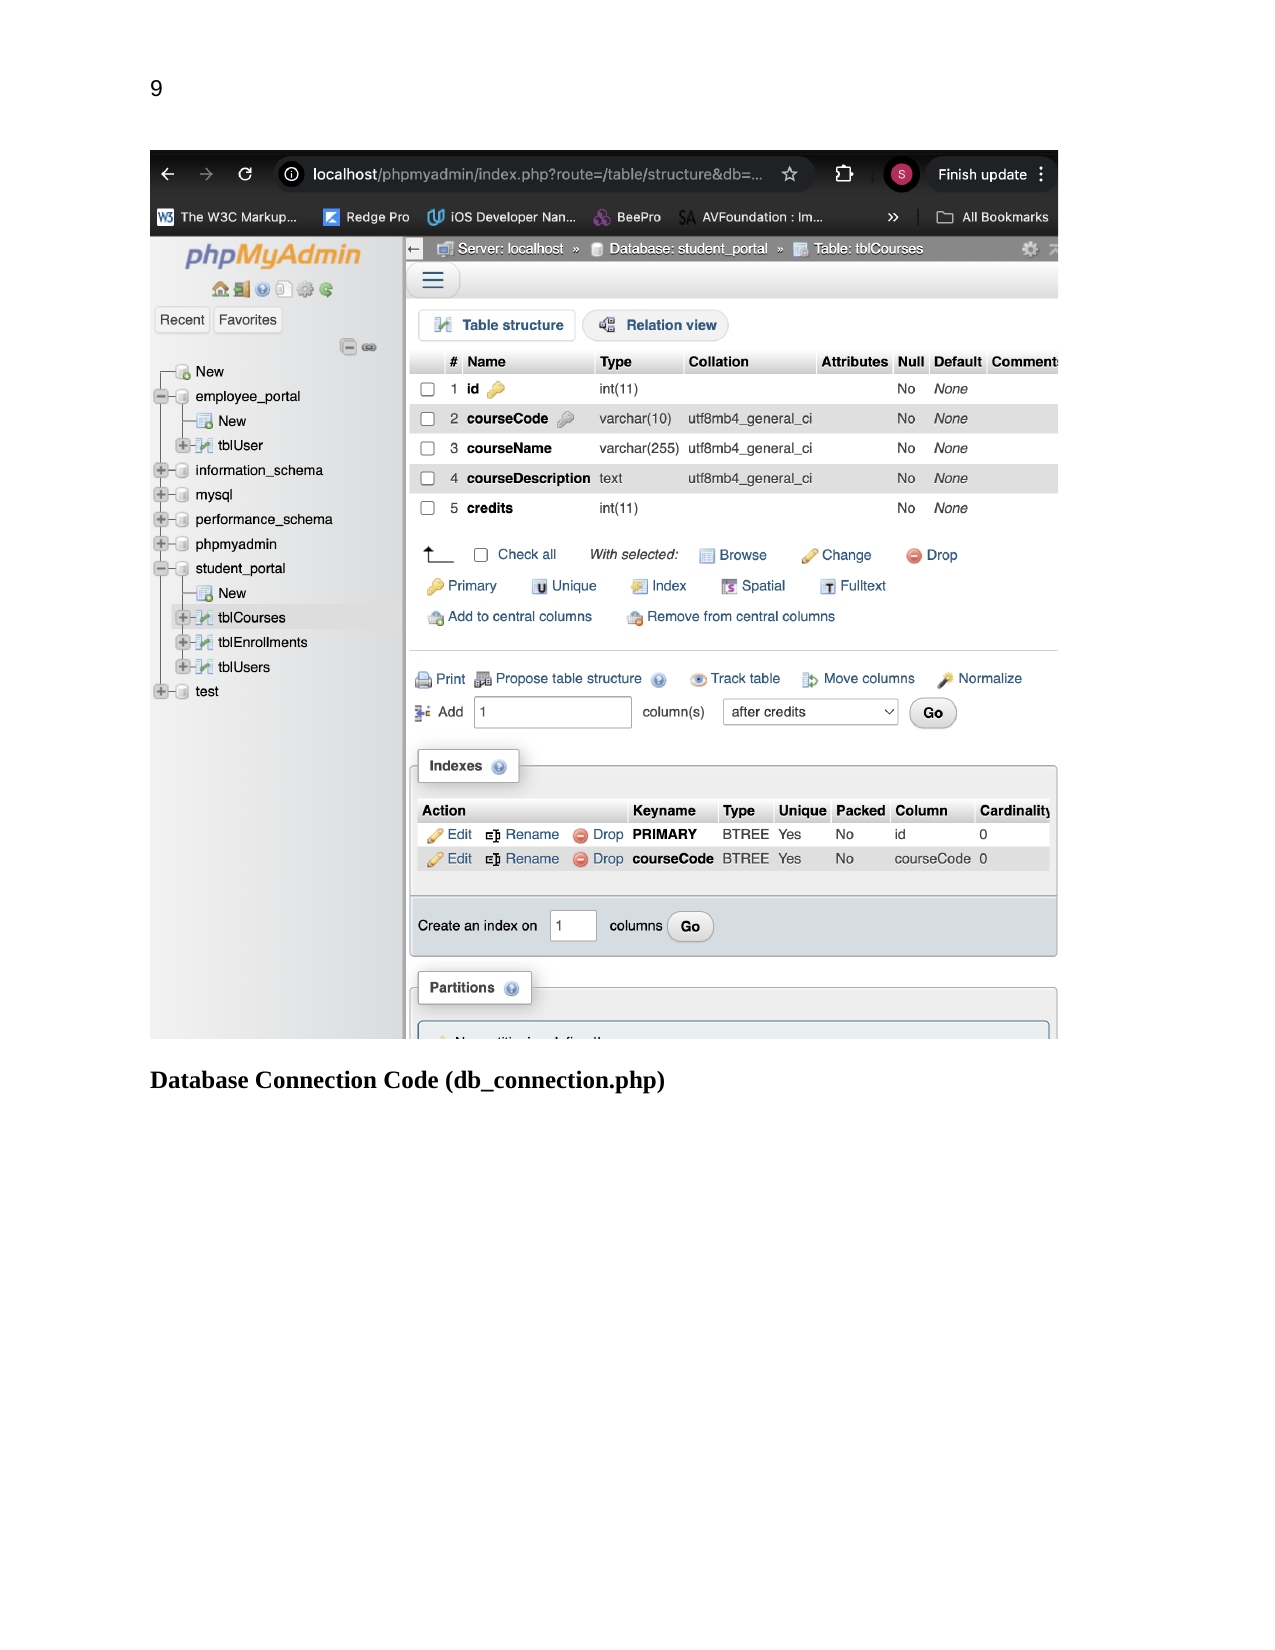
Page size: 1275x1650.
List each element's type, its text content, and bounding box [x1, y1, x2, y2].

text Database Connection Code (db_connection.php) [150, 1065, 1125, 1094]
picture [150, 150, 1059, 1039]
